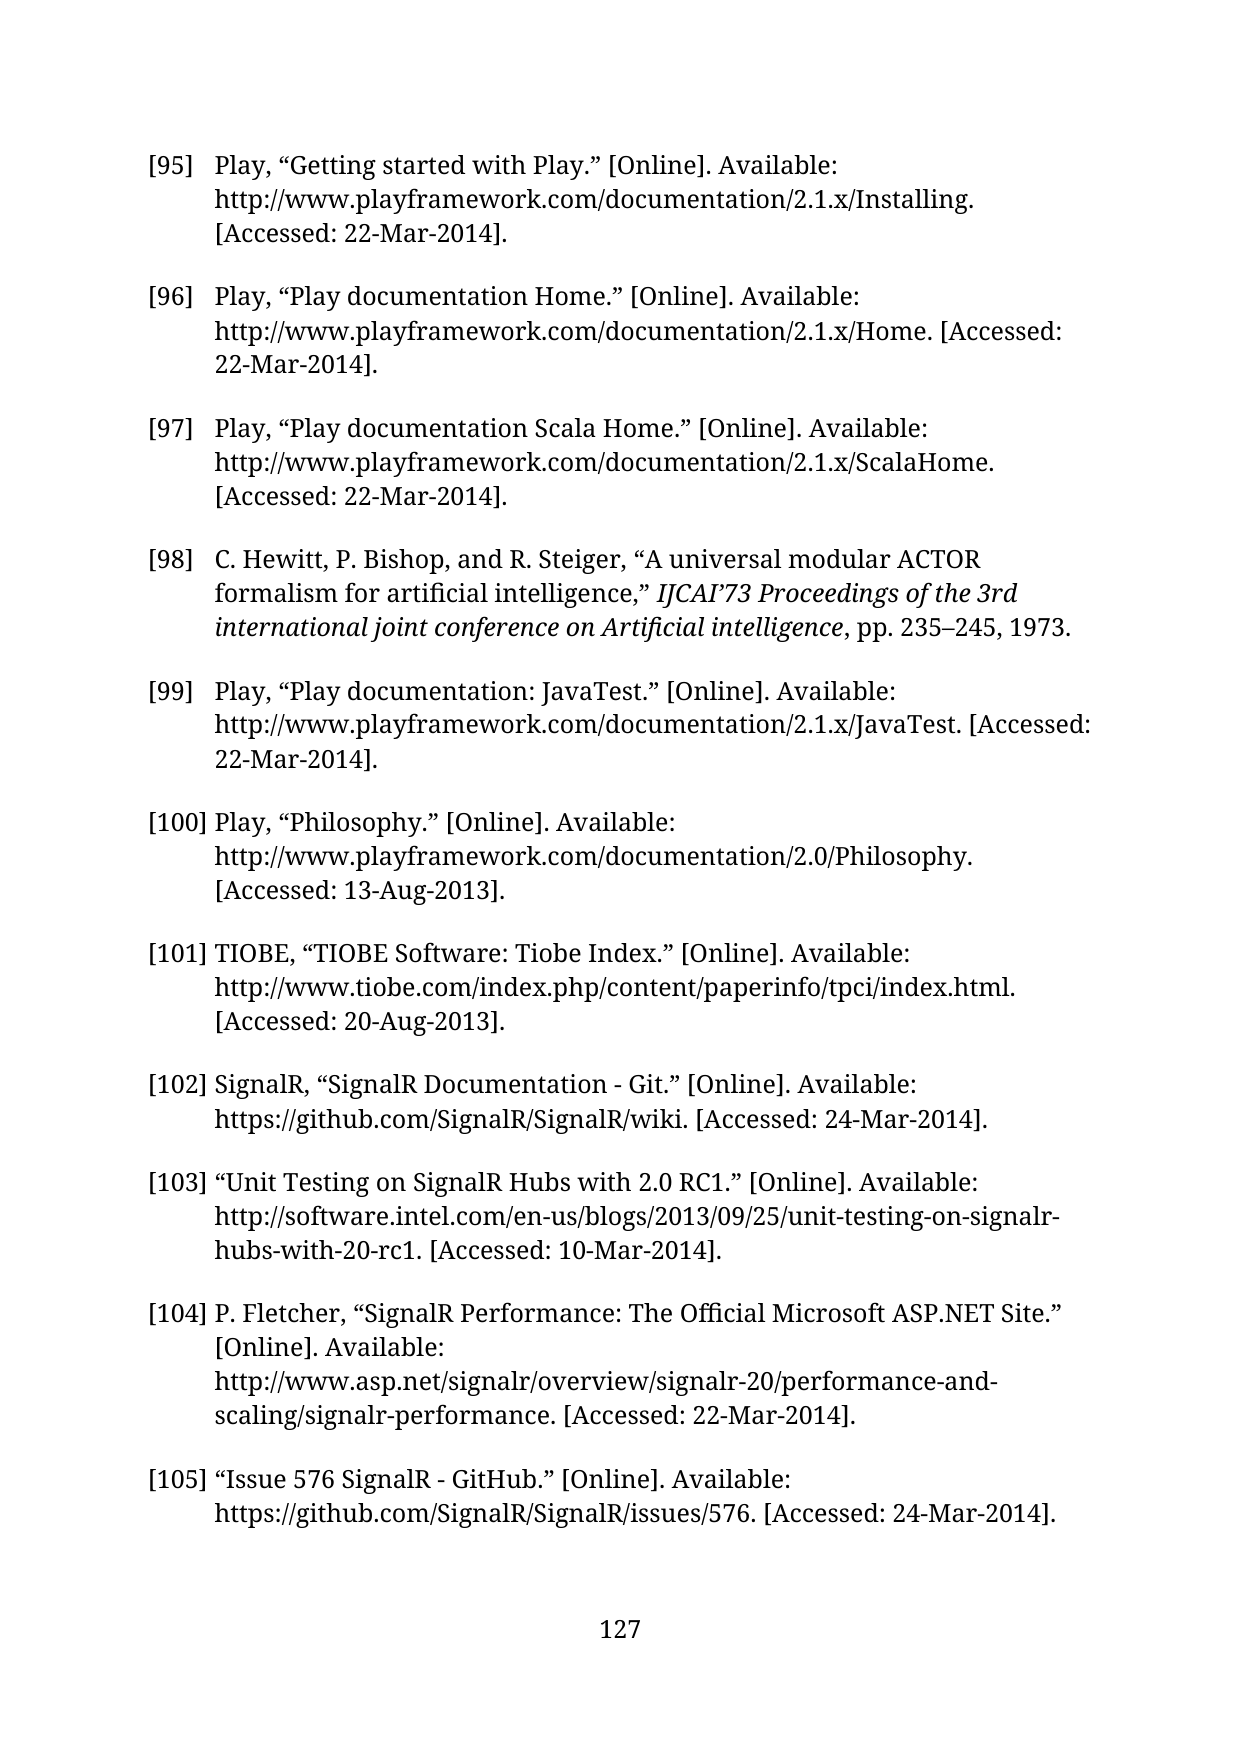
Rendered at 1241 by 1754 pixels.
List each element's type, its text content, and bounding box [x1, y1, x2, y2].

text [97] Play, “Play documentation Scala Home.” [Online]. Available: http://www.playframework.com/documentation/2.1.x/ScalaHome. [Accessed: 22-Mar-2014]. [148, 410, 1092, 513]
text [98] C. Hewitt, P. Bishop, and R. Steiger, “A universal modular ACTOR formalism for artificial intelligence,” IJCAI’73 Proceedings of the 3rd international joint conference on Artificial intelligence, pp. 235–245, 1973. [148, 542, 1092, 644]
text [96] Play, “Play documentation Home.” [Online]. Available: http://www.playframework.com/documentation/2.1.x/Home. [Accessed: 22-Mar-2014]. [148, 279, 1092, 381]
text [101] TIOBE, “TIOBE Software: Tiobe Index.” [Online]. Available: http://www.tiobe.com/index.php/content/paperinfo/tpci/index.html. [Accessed: 20-Aug-2013]. [148, 936, 1092, 1038]
text [95] Play, “Getting started with Play.” [Online]. Available: http://www.playframework.com/documentation/2.1.x/Installing. [Accessed: 22-Mar-2014]. [148, 148, 1092, 250]
text [104] P. Fletcher, “SignalR Performance: The Official Microsoft ASP.NET Site.” [Online]. Available: http://www.asp.net/signalr/overview/signalr-20/performance-and-scaling/signalr-performance. [Accessed: 22-Mar-2014]. [148, 1296, 1092, 1432]
text [105] “Issue 576 SignalR - GitHub.” [Online]. Available: https://github.com/SignalR/SignalR/issues/576. [Accessed: 24-Mar-2014]. [148, 1461, 1092, 1529]
text [100] Play, “Philosophy.” [Online]. Available: http://www.playframework.com/documentation/2.0/Philosophy. [Accessed: 13-Aug-2013]. [148, 804, 1092, 907]
text [103] “Unit Testing on SignalR Hubs with 2.0 RC1.” [Online]. Available: http://software.intel.com/en-us/blogs/2013/09/25/unit-testing-on-signalr-hubs-with-20-rc1. [Accessed: 10-Mar-2014]. [148, 1164, 1092, 1267]
text [99] Play, “Play documentation: JavaTest.” [Online]. Available: http://www.playframework.com/documentation/2.1.x/JavaTest. [Accessed: 22-Mar-2014]. [148, 673, 1092, 775]
text [102] SignalR, “SignalR Documentation - Git.” [Online]. Available: https://github.com/SignalR/SignalR/wiki. [Accessed: 24-Mar-2014]. [148, 1067, 1092, 1135]
